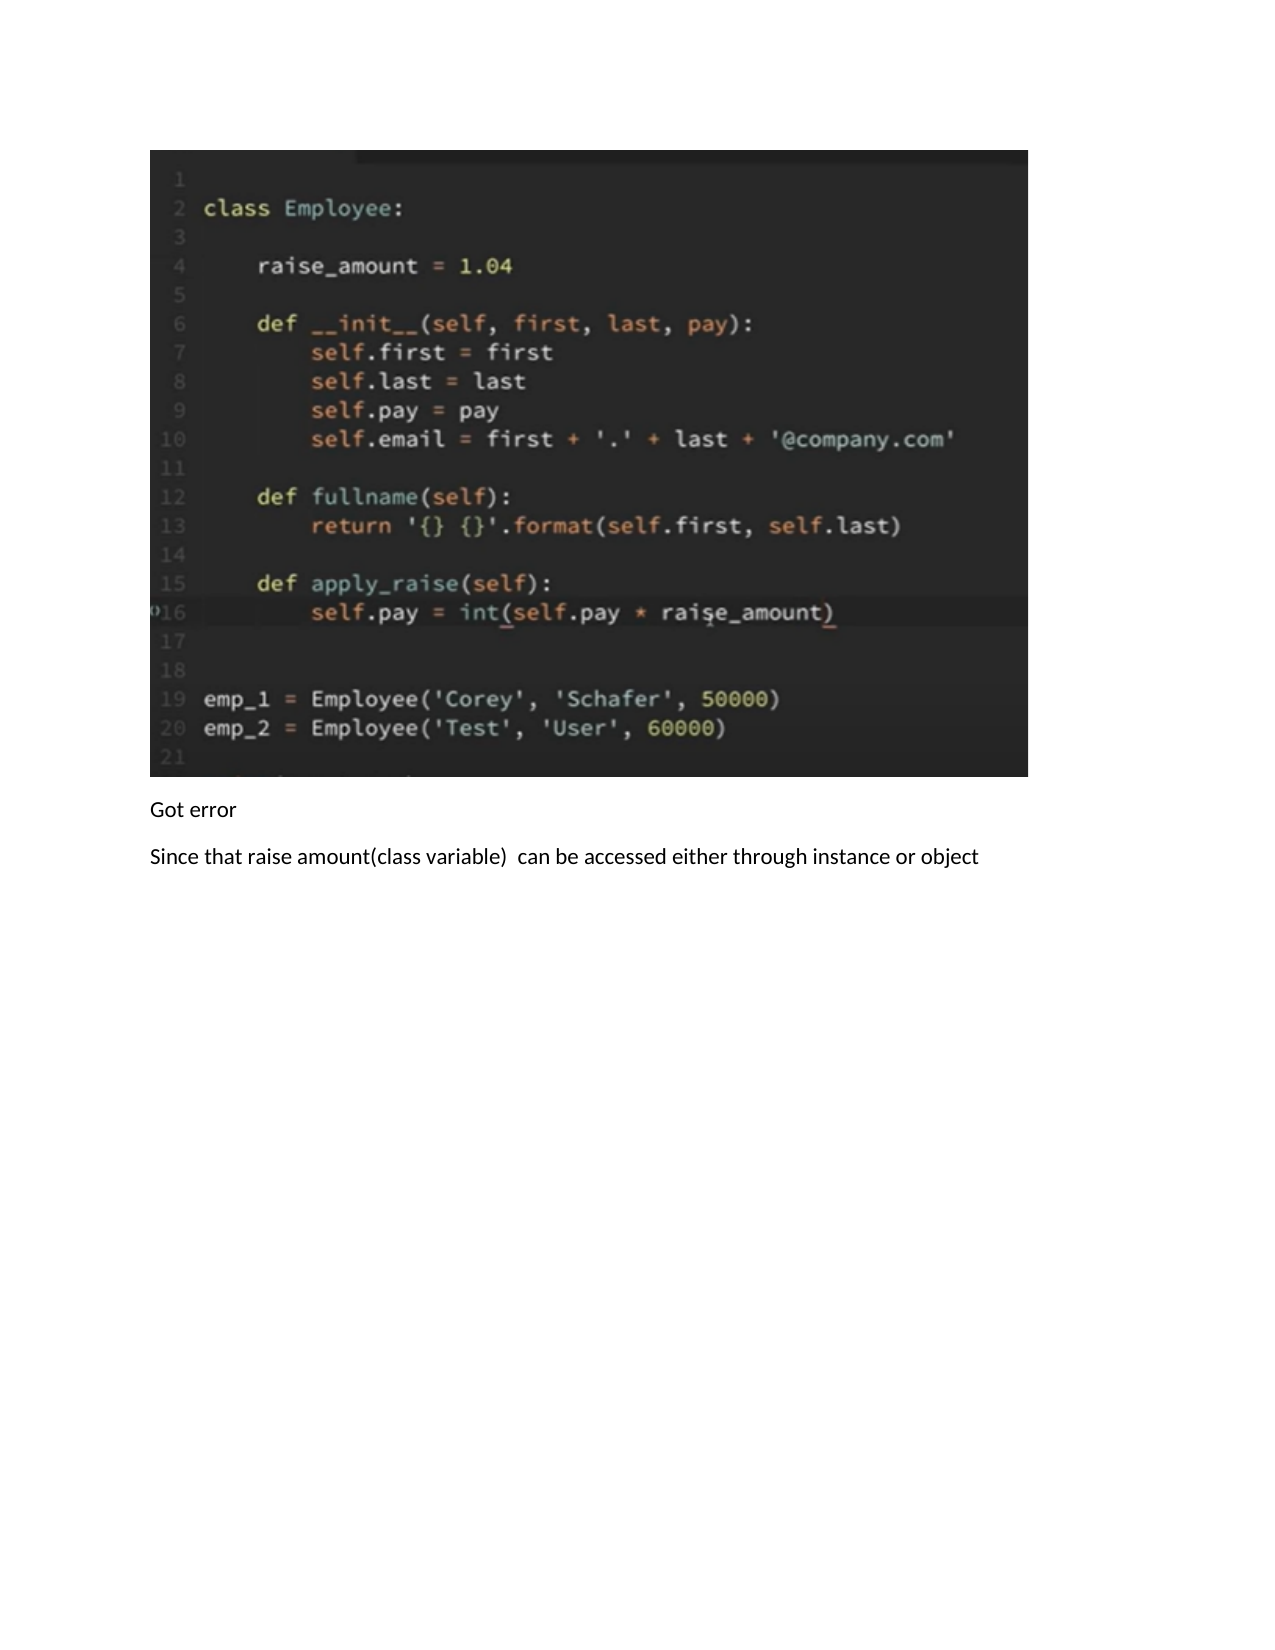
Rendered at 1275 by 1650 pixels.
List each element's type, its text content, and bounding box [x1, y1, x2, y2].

text Since that raise amount(class variable) can be accessed either through instance or object [150, 842, 1125, 870]
picture [150, 150, 1029, 777]
text Got error [150, 795, 1125, 823]
